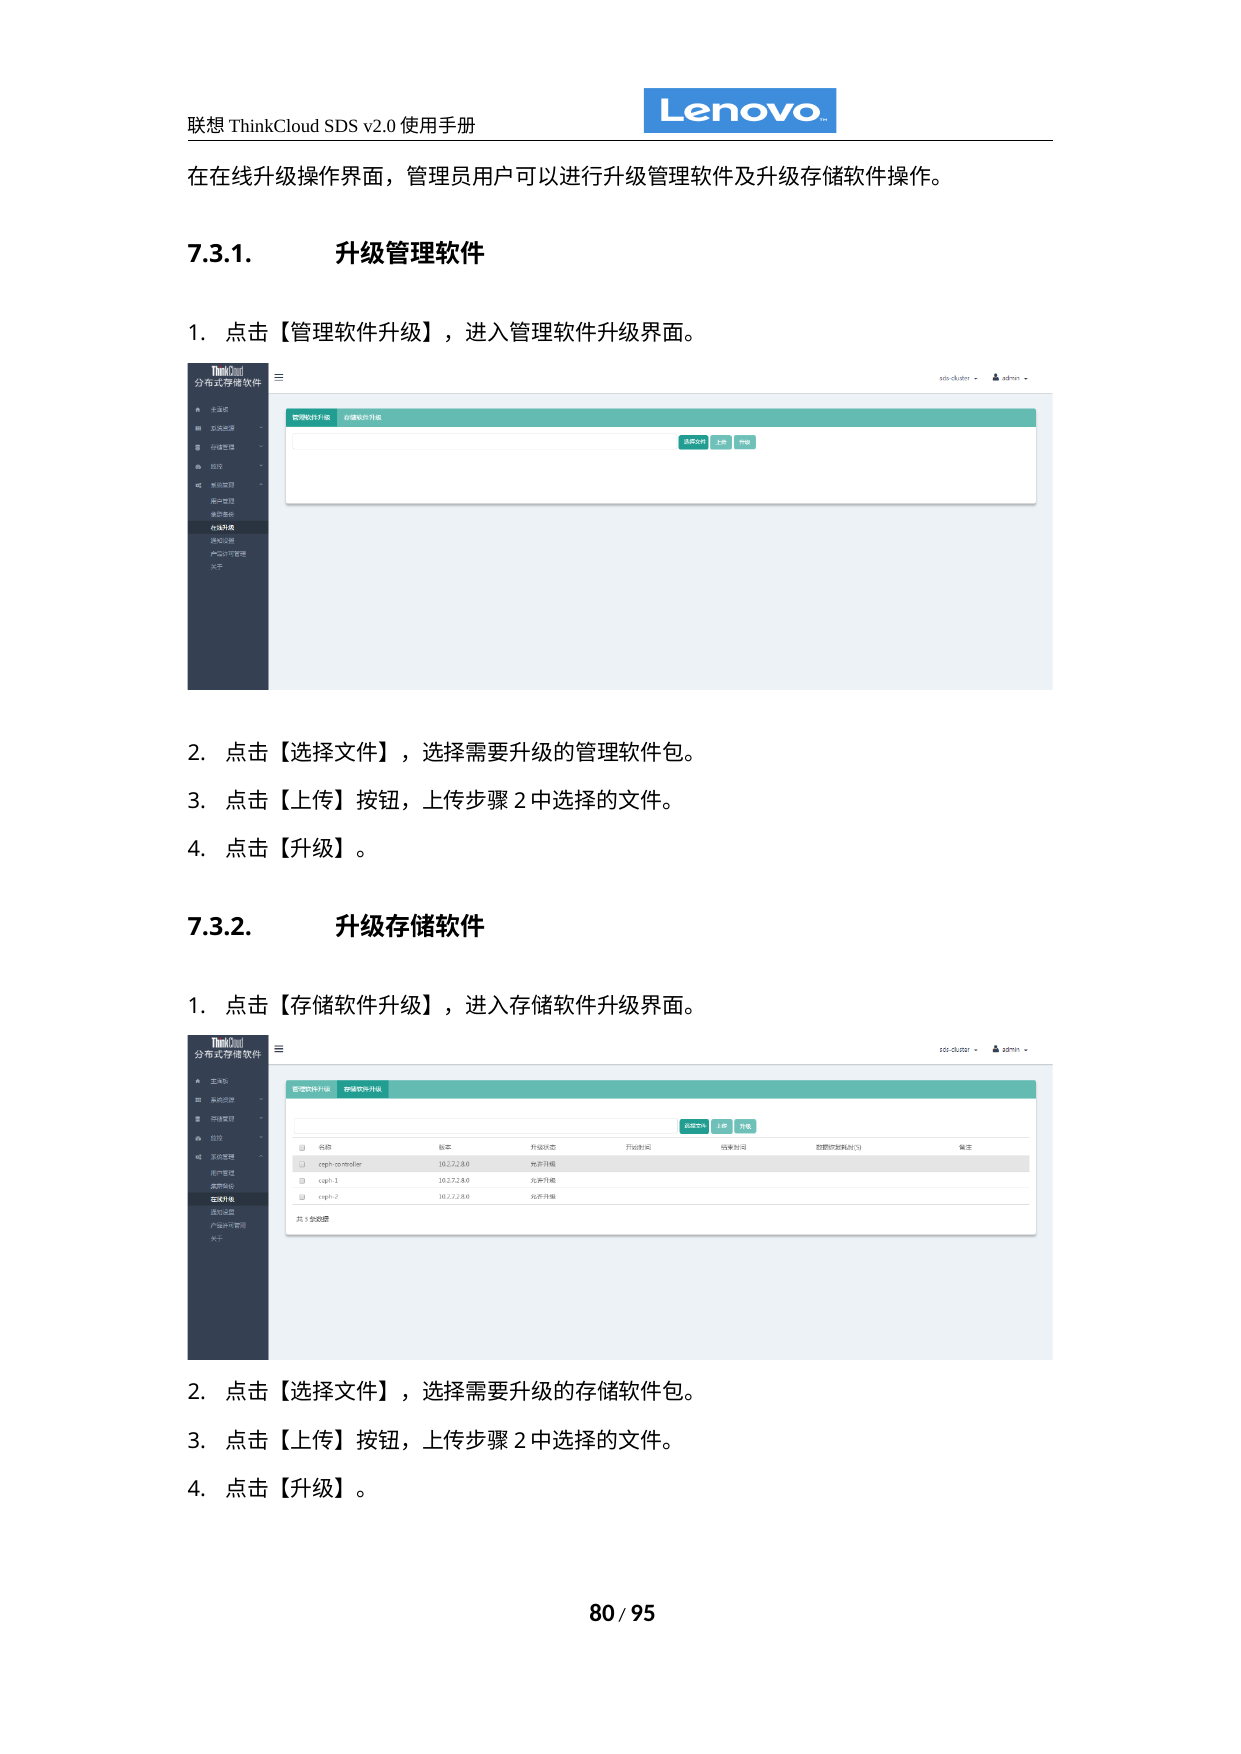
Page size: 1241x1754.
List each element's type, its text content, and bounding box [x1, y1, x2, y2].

list 点击【上传】按钮，上传步骤2中选择的文件。 [187, 1422, 1053, 1455]
subtitle 升级管理软件 [187, 219, 1053, 284]
list 点击【升级】。 [187, 831, 1053, 863]
picture [187, 1035, 1053, 1360]
picture [643, 88, 837, 133]
subtitle 升级存储软件 [187, 892, 1053, 957]
list 点击【存储软件升级】，进入存储软件升级界面。 [187, 987, 1053, 1020]
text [187, 158, 1053, 191]
list 点击【升级】。 [187, 1471, 1053, 1503]
list 点击【管理软件升级】，进入管理软件升级界面。 [187, 315, 1053, 347]
picture [187, 363, 1053, 690]
list 点击【上传】按钮，上传步骤2中选择的文件。 [187, 782, 1053, 815]
list 点击【选择文件】，选择需要升级的管理软件包。 [187, 734, 1053, 767]
list 点击【选择文件】，选择需要升级的存储软件包。 [187, 1374, 1053, 1406]
